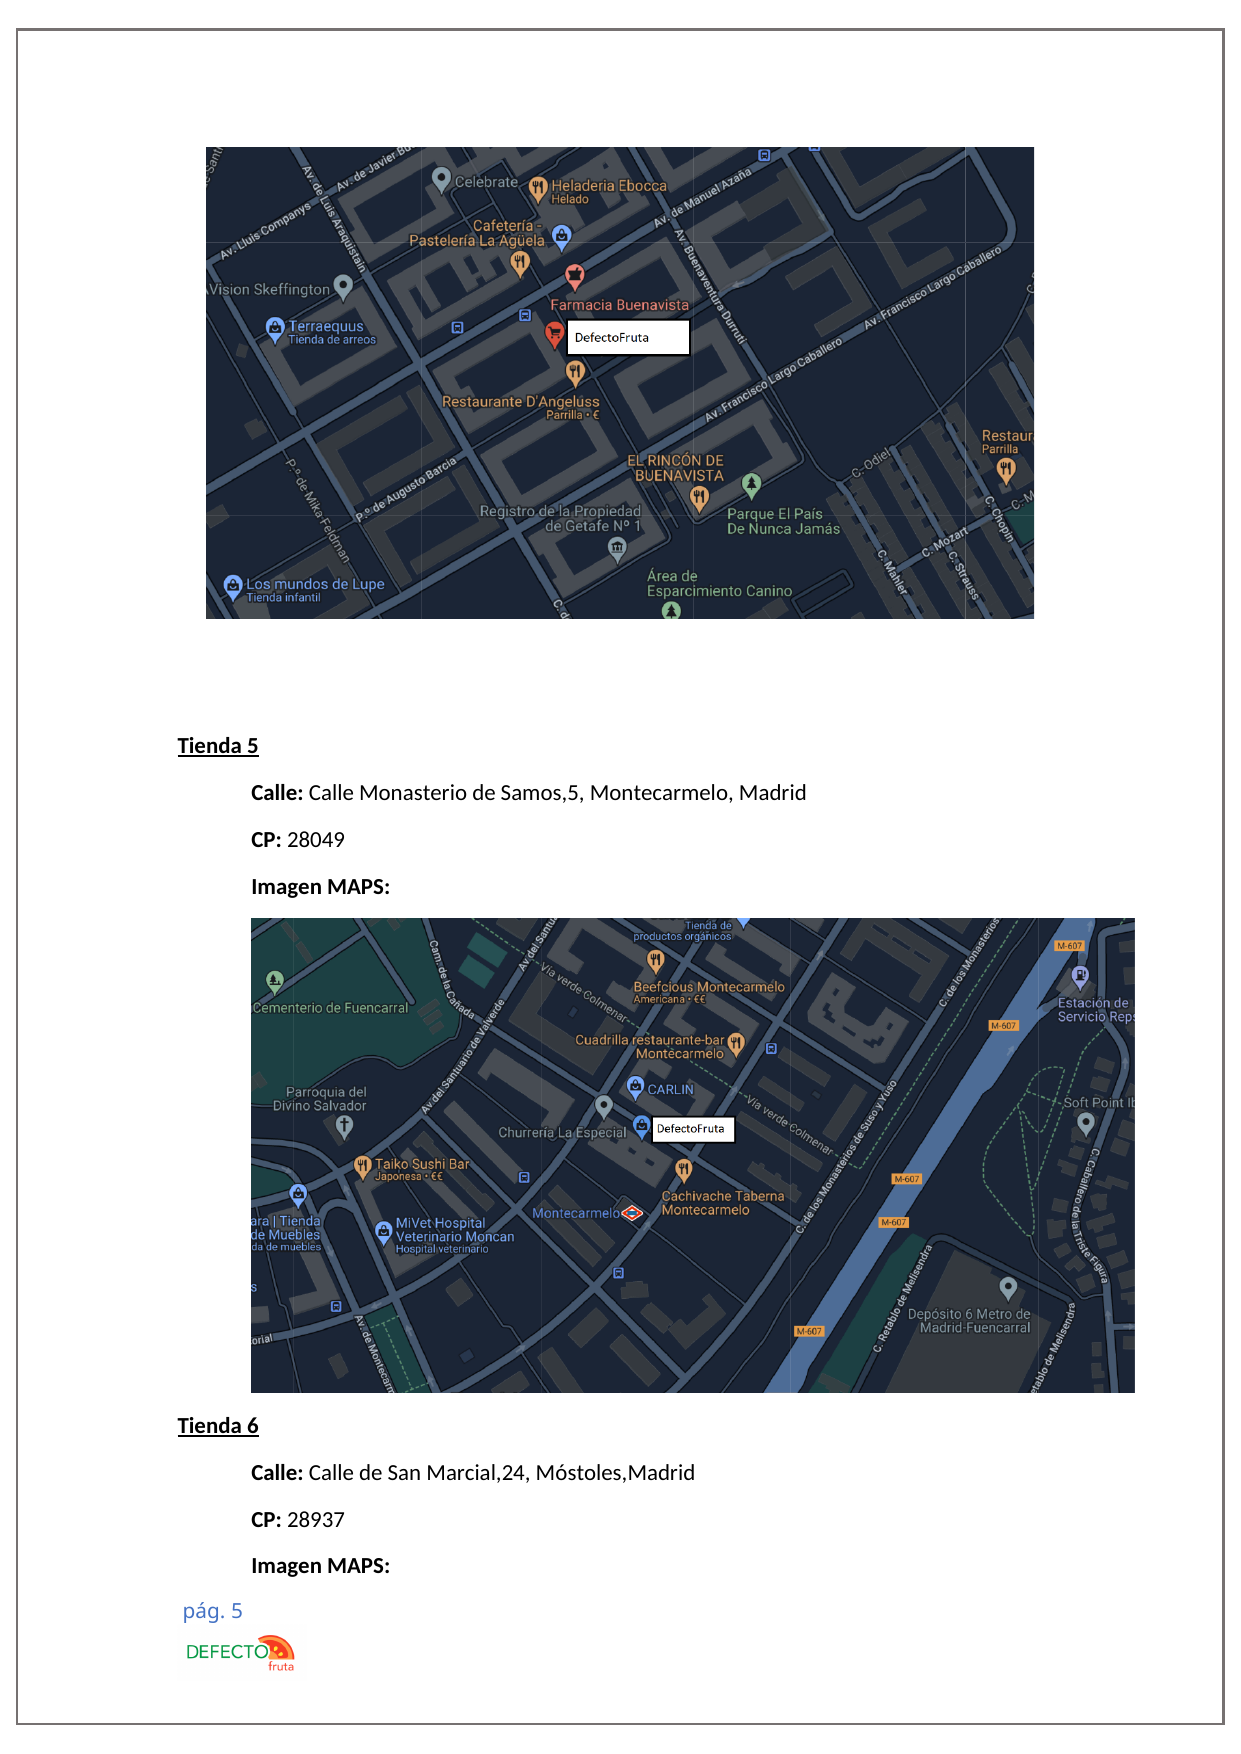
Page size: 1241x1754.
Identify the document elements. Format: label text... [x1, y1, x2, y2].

text Tienda 5 [177, 731, 1063, 759]
picture [177, 1624, 308, 1681]
text CP: 28937 [177, 1505, 1063, 1533]
text Imagen MAPS: [177, 872, 1063, 900]
text CP: 28049 [177, 825, 1063, 853]
text Calle: Calle de San Marcial,24, Móstoles,Madrid [177, 1458, 1063, 1486]
picture [206, 147, 1035, 619]
text Calle: Calle Monasterio de Samos,5, Montecarmelo, Madrid [177, 778, 1063, 806]
text Tienda 6 [177, 1411, 1063, 1439]
picture [251, 918, 1136, 1393]
text Imagen MAPS: [177, 1552, 1063, 1580]
